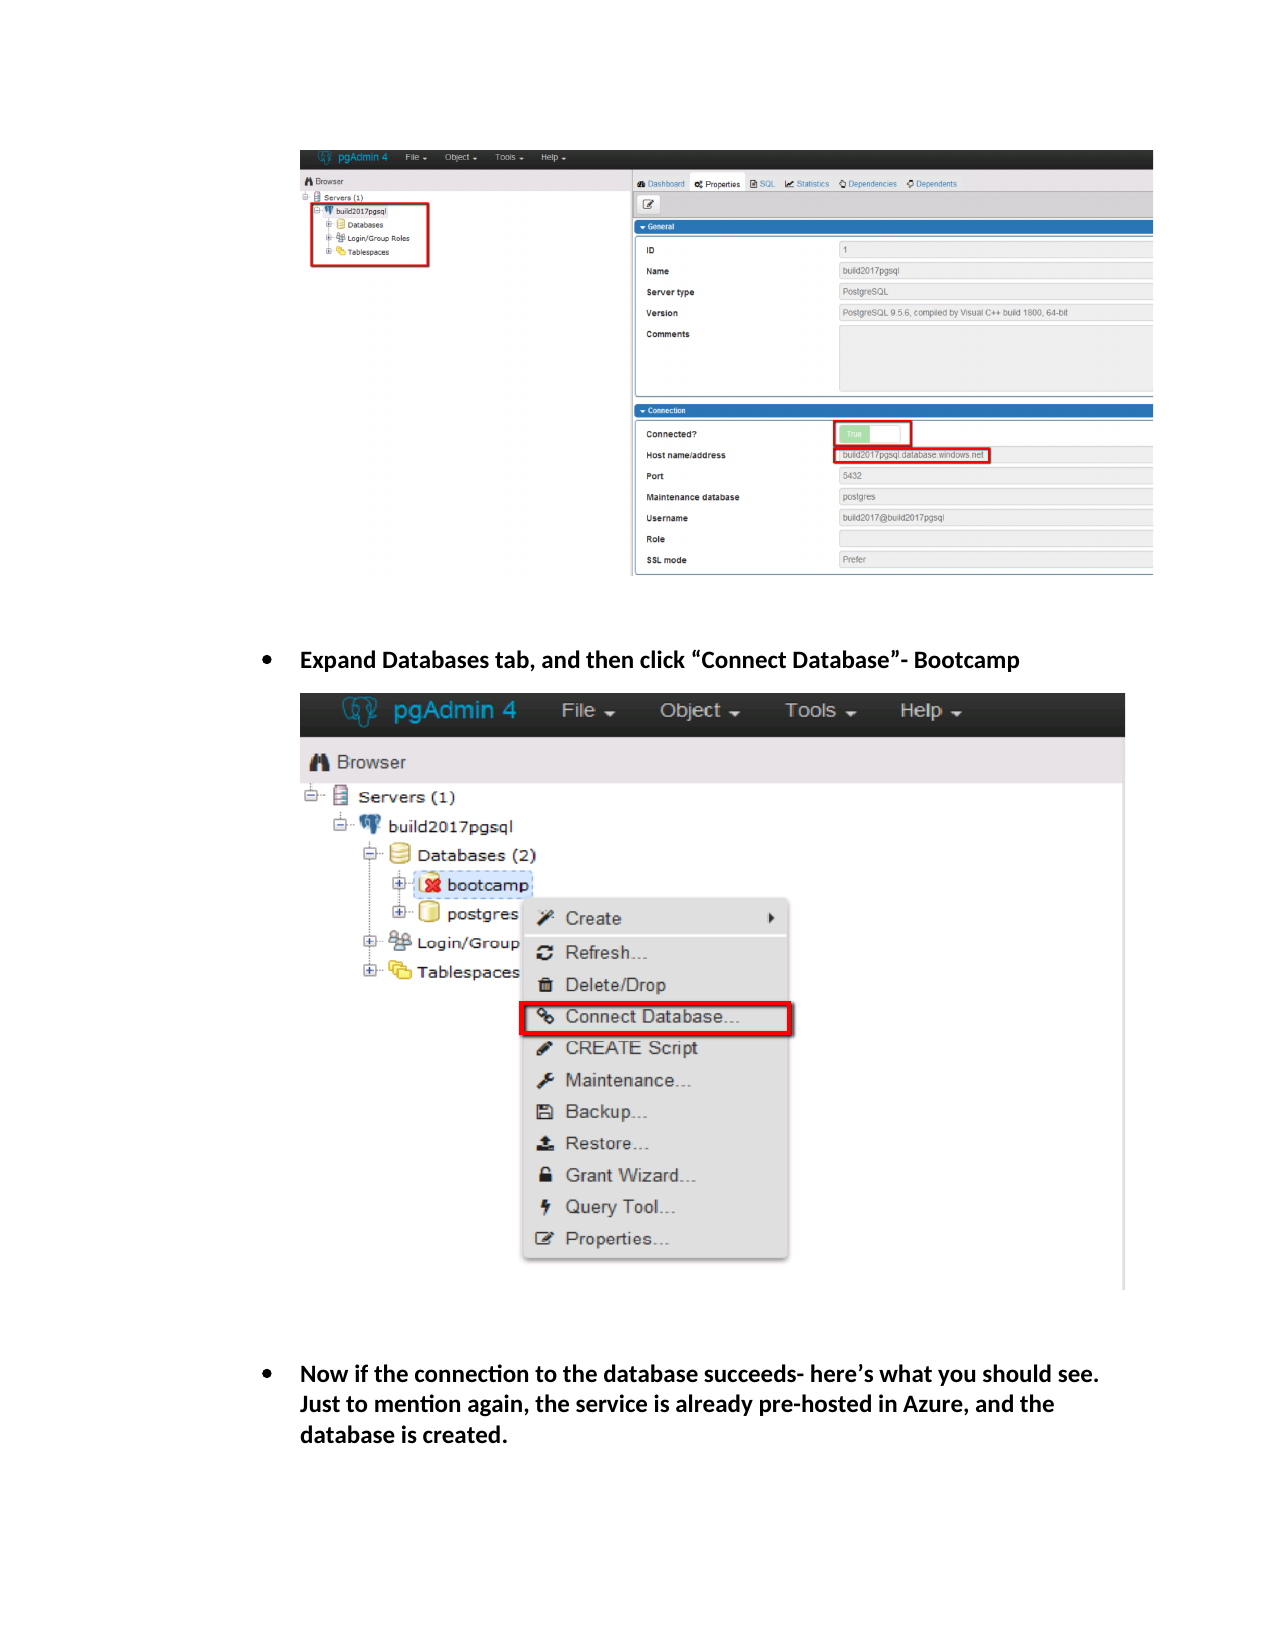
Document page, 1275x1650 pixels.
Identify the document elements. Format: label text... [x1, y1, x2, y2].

picture [300, 693, 1125, 1290]
list Now if the connection to the database succeeds- here’s what you should see. Just to mention again, the service is already pre-hosted in Azure, and the database is created. [262, 1358, 1125, 1449]
list Expand Databases tab, and then click “Connect Database”- Bootcamp [262, 644, 1125, 674]
picture [300, 150, 1154, 576]
